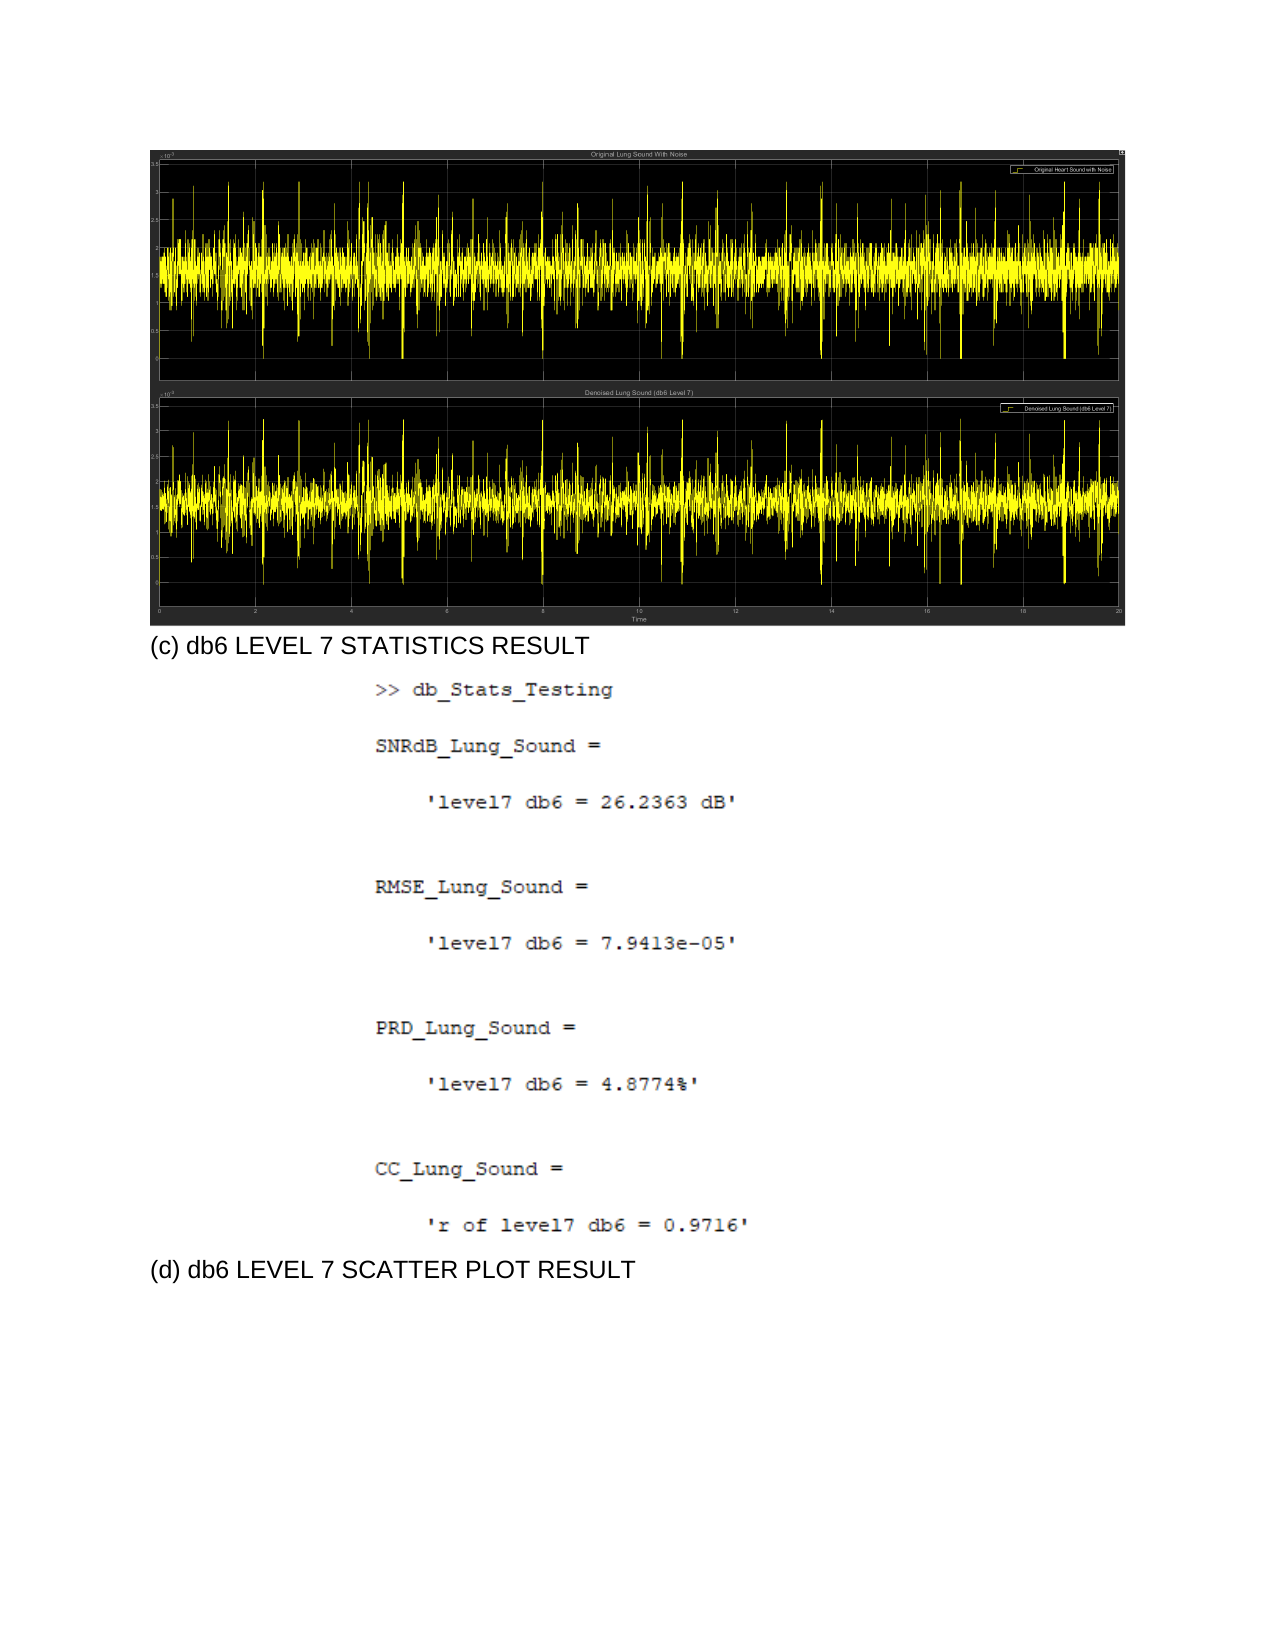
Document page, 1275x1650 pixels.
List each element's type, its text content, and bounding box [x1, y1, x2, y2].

text (d) db6 LEVEL 7 SCATTER PLOT RESULT [150, 1255, 1125, 1284]
picture [369, 663, 906, 1252]
picture [150, 150, 1125, 627]
text (c) db6 LEVEL 7 STATISTICS RESULT [150, 631, 1125, 660]
